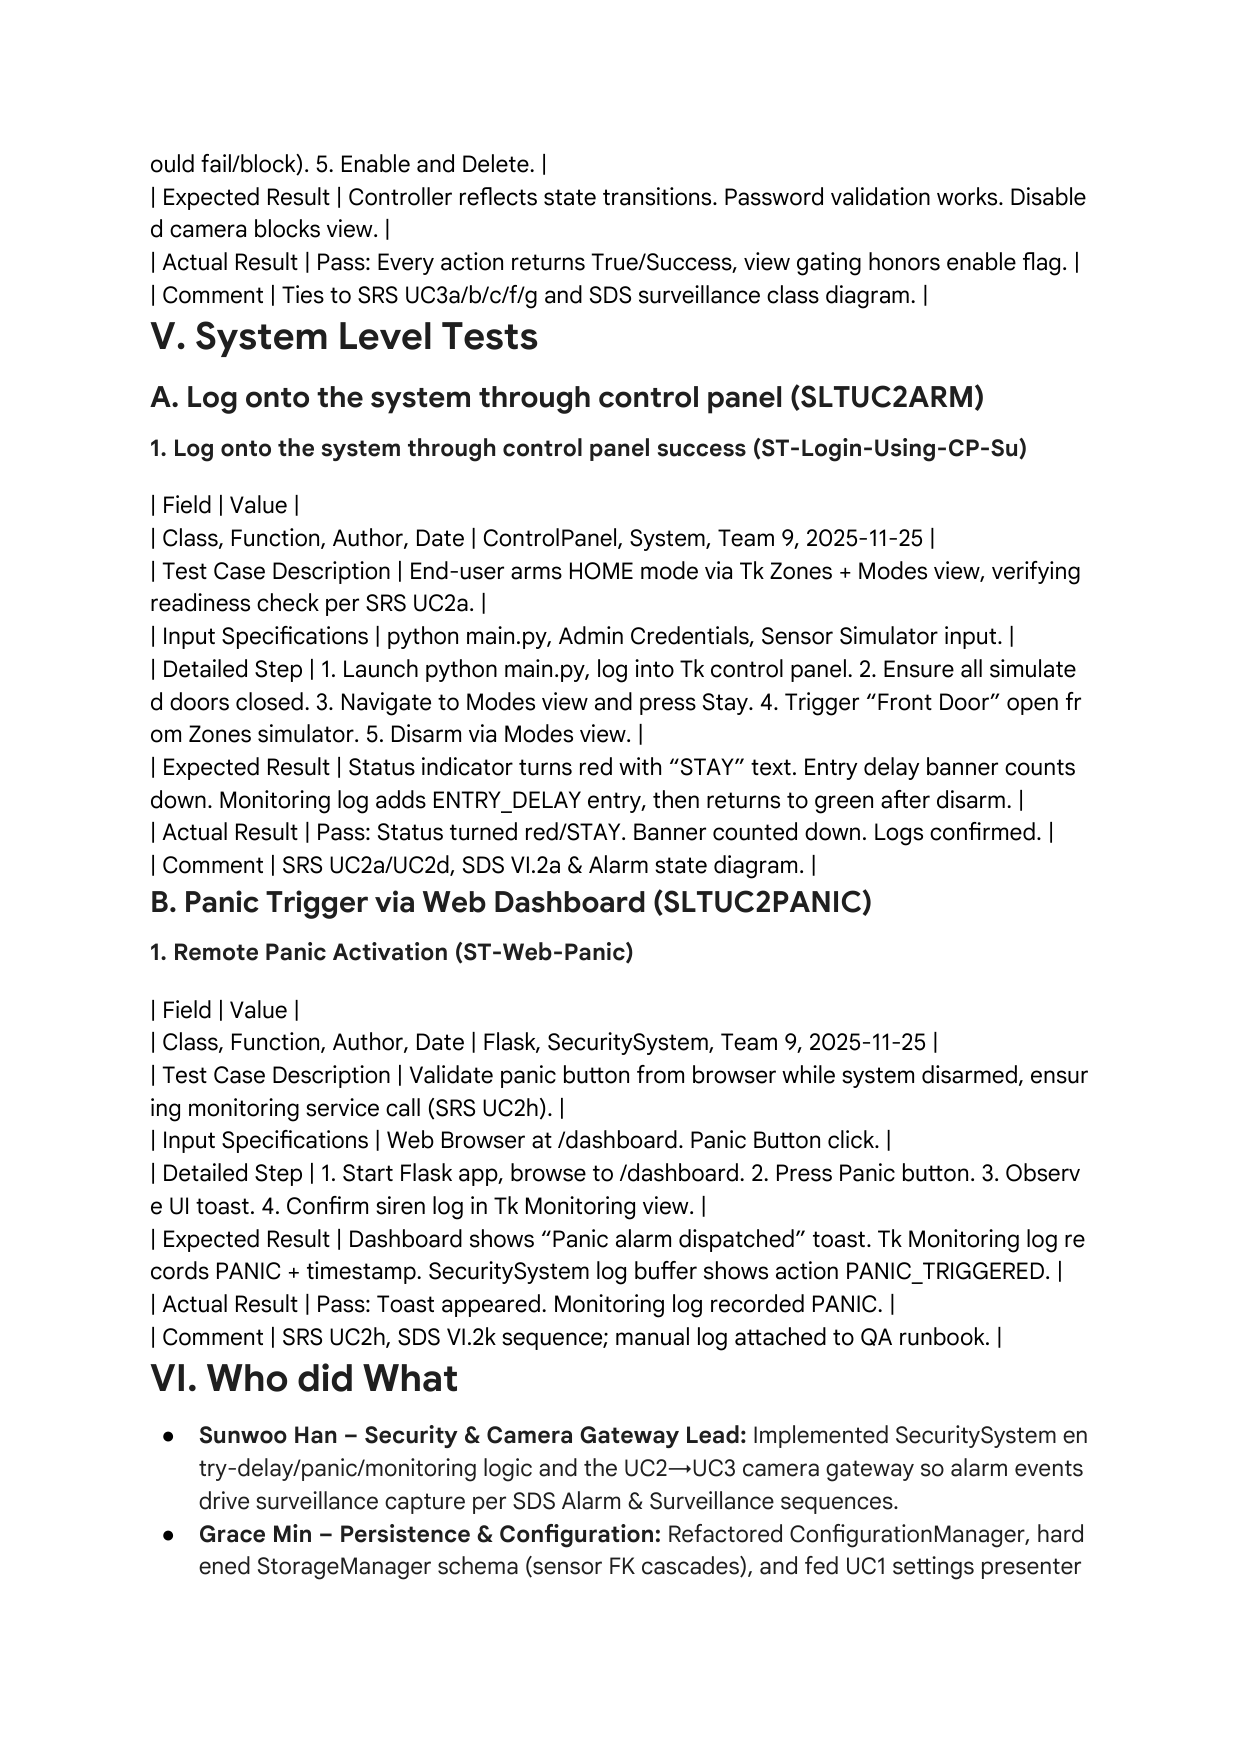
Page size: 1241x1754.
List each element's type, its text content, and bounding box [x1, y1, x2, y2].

text | Input Specifications | python main.py, Admin Credentials, Sensor Simulator input. | [150, 622, 1090, 651]
list Sunwoo Han – Security & Camera Gateway Lead: Implemented SecuritySystem entry-delay/panic/monitoring logic and the UC2→UC3 camera gateway so alarm events drive surveillance capture per SDS Alarm & Surveillance sequences. [161, 1422, 1090, 1516]
text | Test Case Description | Validate panic button from browser while system disarmed, ensuring monitoring service call (SRS UC2h). | [150, 1061, 1090, 1123]
text | Detailed Step | 1. Launch python main.py, log into Tk control panel. 2. Ensure all simulated doors closed. 3. Navigate to Modes view and press Stay. 4. Trigger “Front Door” open from Zones simulator. 5. Disarm via Modes view. | [150, 655, 1090, 749]
text | Expected Result | Controller reflects state transitions. Password validation works. Disabled camera blocks view. | [150, 183, 1090, 244]
text 1. Remote Panic Activation (ST-Web-Panic) [150, 938, 1090, 967]
text | Expected Result | Dashboard shows “Panic alarm dispatched” toast. Tk Monitoring log records PANIC + timestamp. SecuritySystem log buffer shows action PANIC_TRIGGERED. | [150, 1225, 1090, 1286]
text | Comment | Ties to SRS UC3a/b/c/f/g and SDS surveillance class diagram. | [150, 281, 1090, 309]
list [161, 1520, 1090, 1581]
text | Detailed Step | 1. Start Flask app, browse to /dashboard. 2. Press Panic button. 3. Observe UI toast. 4. Confirm siren log in Tk Monitoring view. | [150, 1159, 1090, 1221]
subtitle VI. Who did What [150, 1356, 1090, 1403]
subtitle B. Panic Trigger via Web Dashboard (SLTUC2PANIC) [150, 884, 1090, 921]
text | Comment | SRS UC2a/UC2d, SDS VI.2a & Alarm state diagram. | [150, 851, 1090, 880]
text | Actual Result | Pass: Status turned red/STAY. Banner counted down. Logs confirmed. | [150, 818, 1090, 847]
text | Field | Value | [150, 491, 1090, 520]
subtitle A. Log onto the system through control panel (SLTUC2ARM) [150, 379, 1090, 416]
text | Field | Value | [150, 996, 1090, 1024]
text | Actual Result | Pass: Toast appeared. Monitoring log recorded PANIC. | [150, 1290, 1090, 1319]
text | Input Specifications | Web Browser at /dashboard. Panic Button click. | [150, 1127, 1090, 1155]
text | Comment | SRS UC2h, SDS VI.2k sequence; manual log attached to QA runbook. | [150, 1323, 1090, 1352]
text | Class, Function, Author, Date | ControlPanel, System, Team 9, 2025-11-25 | [150, 524, 1090, 553]
text | Expected Result | Status indicator turns red with “STAY” text. Entry delay banner counts down. Monitoring log adds ENTRY_DELAY entry, then returns to green after disarm. | [150, 753, 1090, 814]
subtitle V. System Level Tests [150, 313, 1090, 361]
text 1. Log onto the system through control panel success (ST-Login-Using-CP-Su) [150, 434, 1090, 462]
text | Actual Result | Pass: Every action returns True/Success, view gating honors enable flag. | [150, 248, 1090, 277]
text | Class, Function, Author, Date | Flask, SecuritySystem, Team 9, 2025-11-25 | [150, 1028, 1090, 1057]
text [150, 150, 1090, 179]
text | Test Case Description | End-user arms HOME mode via Tk Zones + Modes view, verifying readiness check per SRS UC2a. | [150, 557, 1090, 618]
